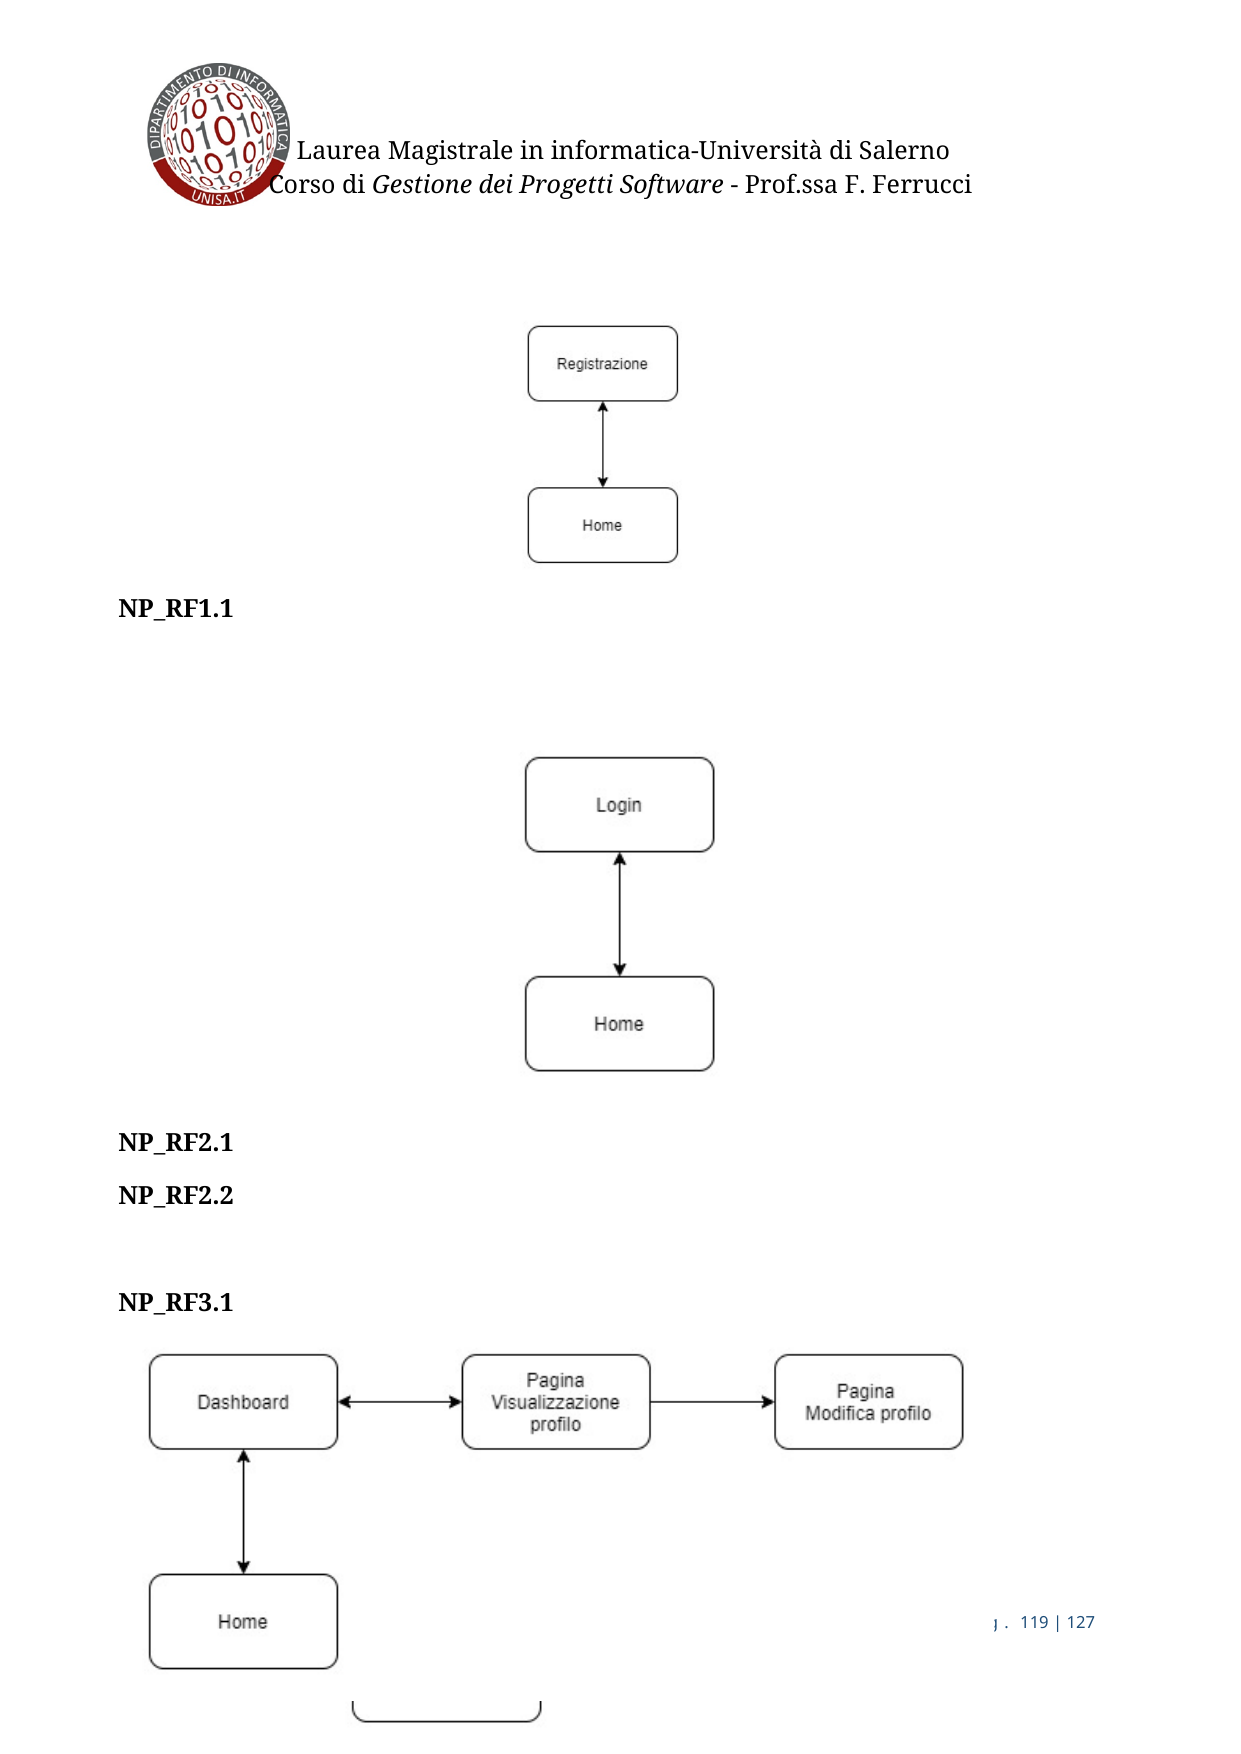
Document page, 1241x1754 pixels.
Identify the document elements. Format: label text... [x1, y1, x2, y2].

picture [503, 302, 703, 588]
text NP_RF3.1 [118, 1285, 1122, 1319]
picture [147, 63, 290, 206]
text NP_RF1.1 [118, 269, 1122, 624]
text NP_RF2.2 [118, 1178, 1122, 1212]
text NP_RF2.1 [118, 697, 1122, 1158]
picture [118, 1323, 995, 1754]
picture [494, 726, 746, 1103]
